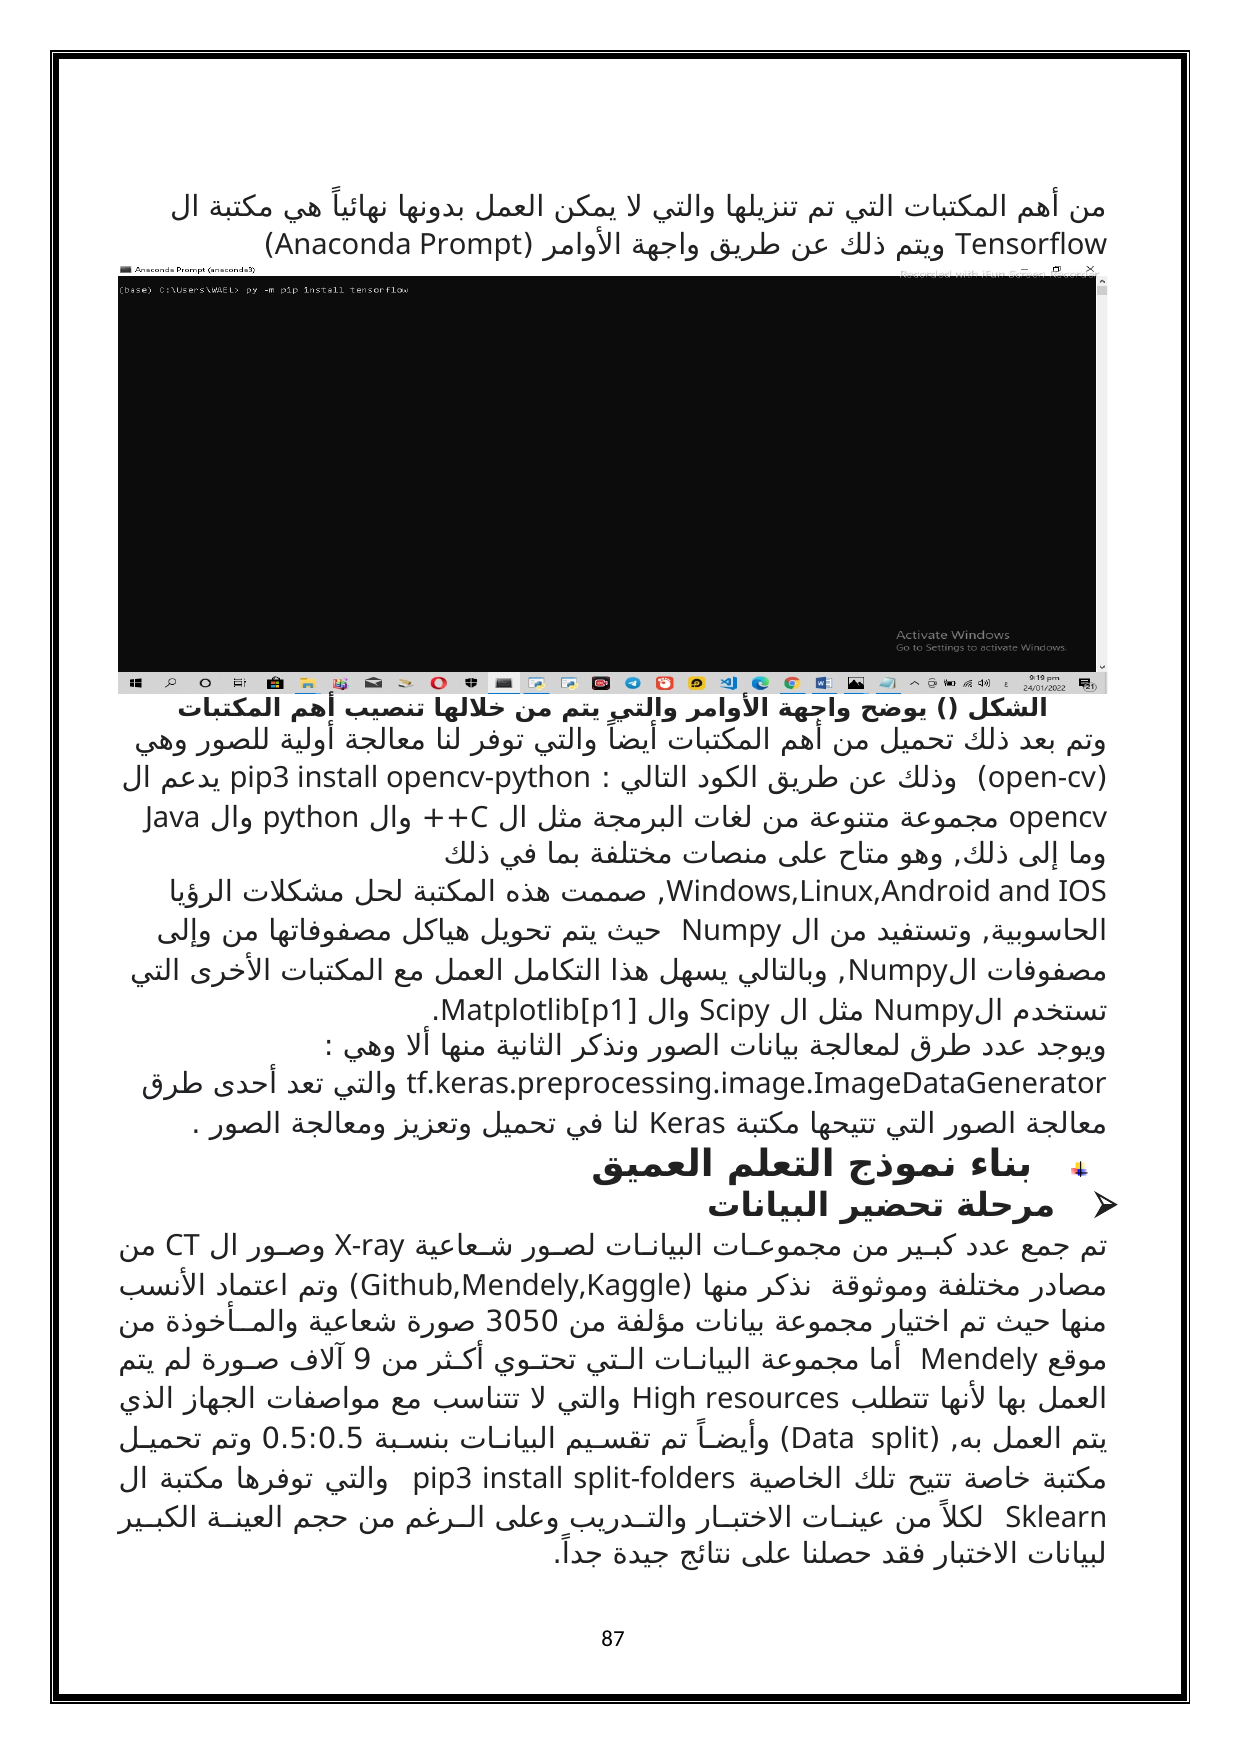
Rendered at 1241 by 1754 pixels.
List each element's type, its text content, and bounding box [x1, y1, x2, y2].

text ويوجد عدد طرق لمعالجة بيانات الصور ونذكر الثانية منها ألا وهي : tf.keras.preprocessing.image.ImageDataGenerator والتي تعد أحدى طرق معالجة الصور التي تتيحها مكتبة Keras لنا في تحميل وتعزيز ومعالجة الصور . [118, 1029, 1107, 1142]
text الشكل () يوضح واجهة الأوامر والتي يتم من خلالها تنصيب أهم المكتبات [118, 694, 1107, 723]
picture [1071, 1160, 1088, 1177]
picture [118, 263, 1108, 694]
text من أهم المكتبات التي تم تنزيلها والتي لا يمكن العمل بدونها نهائياً هي مكتبة ال Tensorflow ويتم ذلك عن طريق واجهة الأوامر (Anaconda Prompt) [118, 190, 1107, 263]
list مرحلة تحضير البيانات [118, 1186, 1093, 1224]
text تم جمع عدد كبير من مجموعات البيانات لصور شعاعية X-ray وصور ال CT من مصادر مختلفة وموثوقة نذكر منها (Github,Mendely,Kaggle) وتم اعتماد الأنسب منها حيث تم اختيار مجموعة بيانات مؤلفة من 3050 صورة شعاعية والمأخوذة من موقع Mendely أما مجموعة البيانات التي تحتوي أكثر من 9 آلاف صورة لم يتم العمل بها لأنها تتطلب High resources والتي لا تتناسب مع مواصفات الجهاز الذي يتم العمل به, (Data split) وأيضاً تم تقسيم البيانات بنسبة 0.5:0.5 وتم تحميل مكتبة خاصة تتيح تلك الخاصية pip3 install split-folders والتي توفرها مكتبة ال Sklearn لكلاً من عينات الاختبار والتدريب وعلى الرغم من حجم العينة الكبير لبيانات الاختبار فقد حصلنا على نتائج جيدة جداً. [118, 1224, 1107, 1570]
list بناء نموذج التعلم العميق [118, 1142, 1070, 1186]
text وتم بعد ذلك تحميل من أهم المكتبات أيضاً والتي توفر لنا معالجة أولية للصور وهي (open-cv) وذلك عن طريق الكود التالي : pip3 install opencv-python يدعم ال opencv مجموعة متنوعة من لغات البرمجة مثل ال C++ وال python وال Java وما إلى ذلك, وهو متاح على منصات مختلفة بما في ذلك Windows,Linux,Android and IOS, صممت هذه المكتبة لحل مشكلات الرؤيا الحاسوبية, وتستفيد من ال Numpy حيث يتم تحويل هياكل مصفوفاتها من وإلى مصفوفات الNumpy, وبالتالي يسهل هذا التكامل العمل مع المكتبات الأخرى التي تستخدم الNumpy مثل ال Scipy وال [p1]Matplotlib. [118, 723, 1107, 1029]
